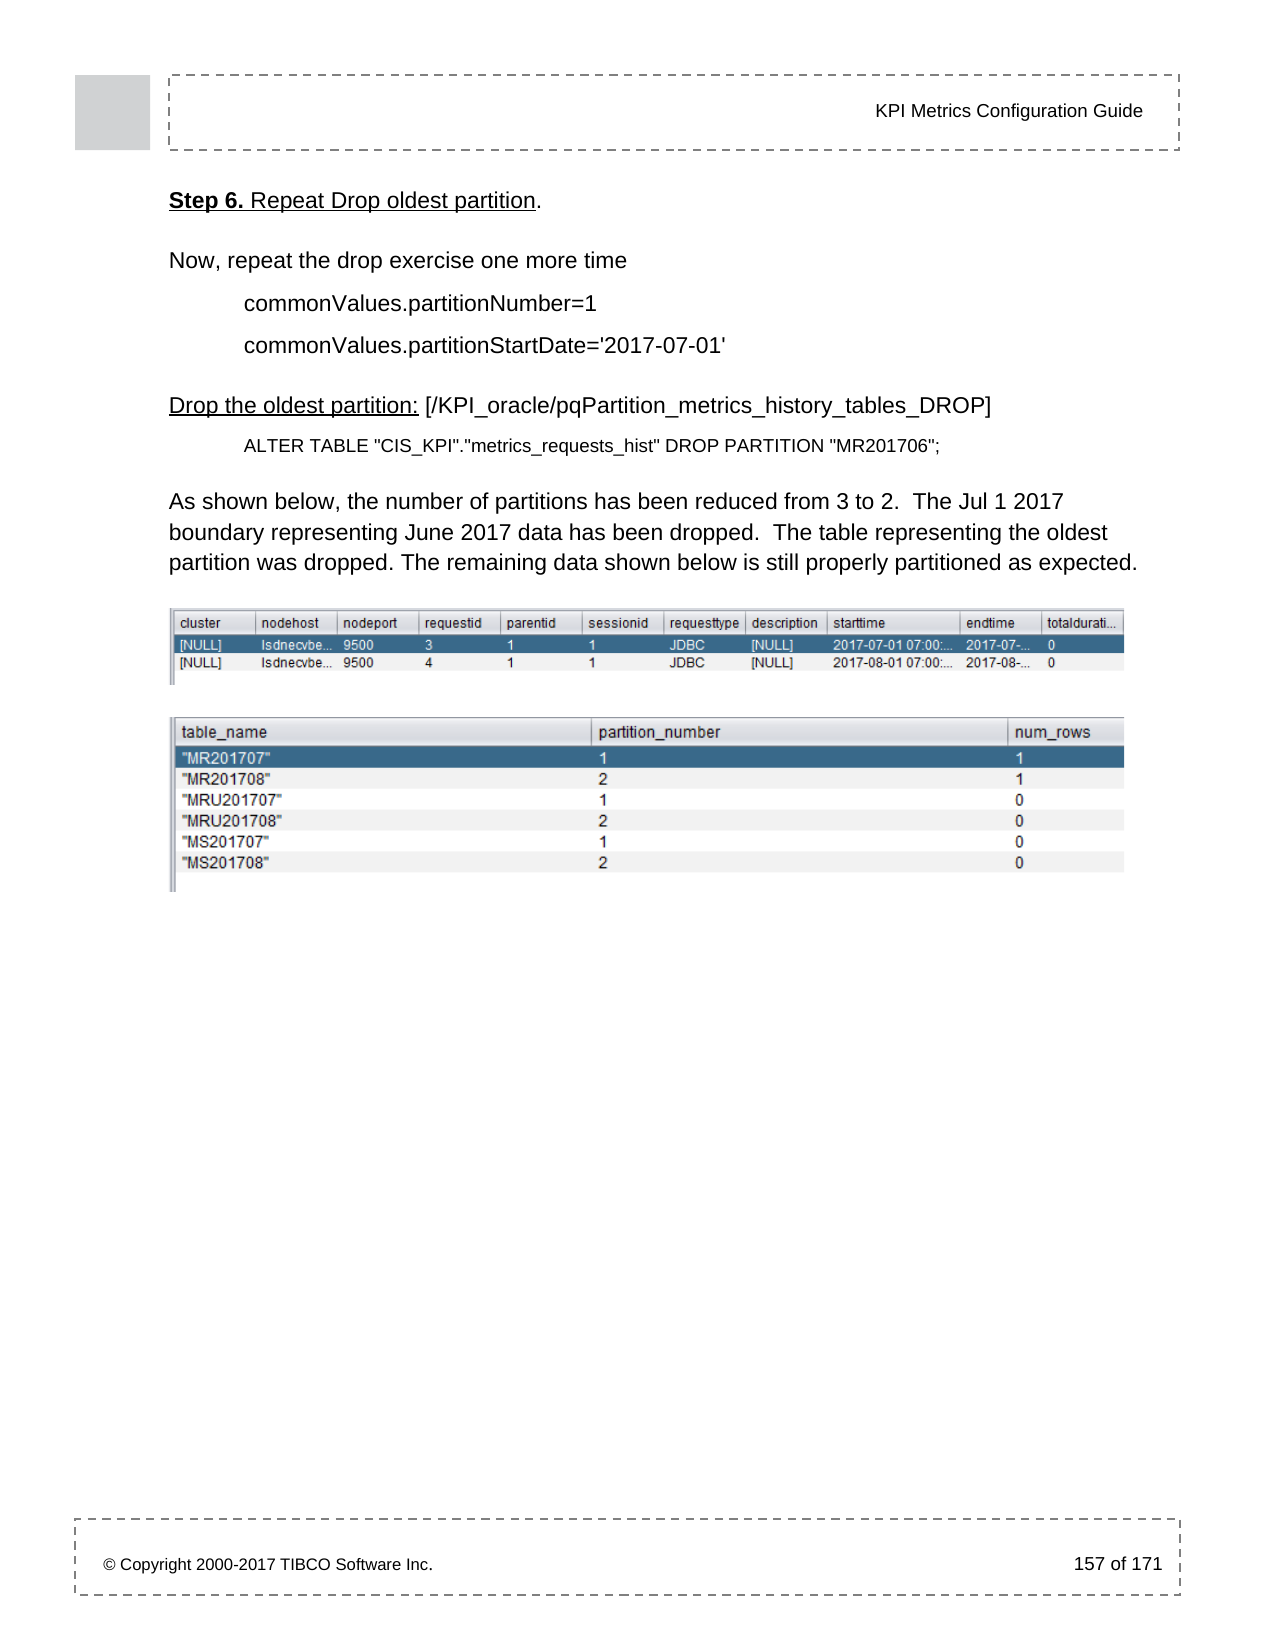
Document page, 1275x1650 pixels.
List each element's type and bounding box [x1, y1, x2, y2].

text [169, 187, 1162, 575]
picture [168, 608, 1125, 685]
picture [168, 717, 1125, 892]
